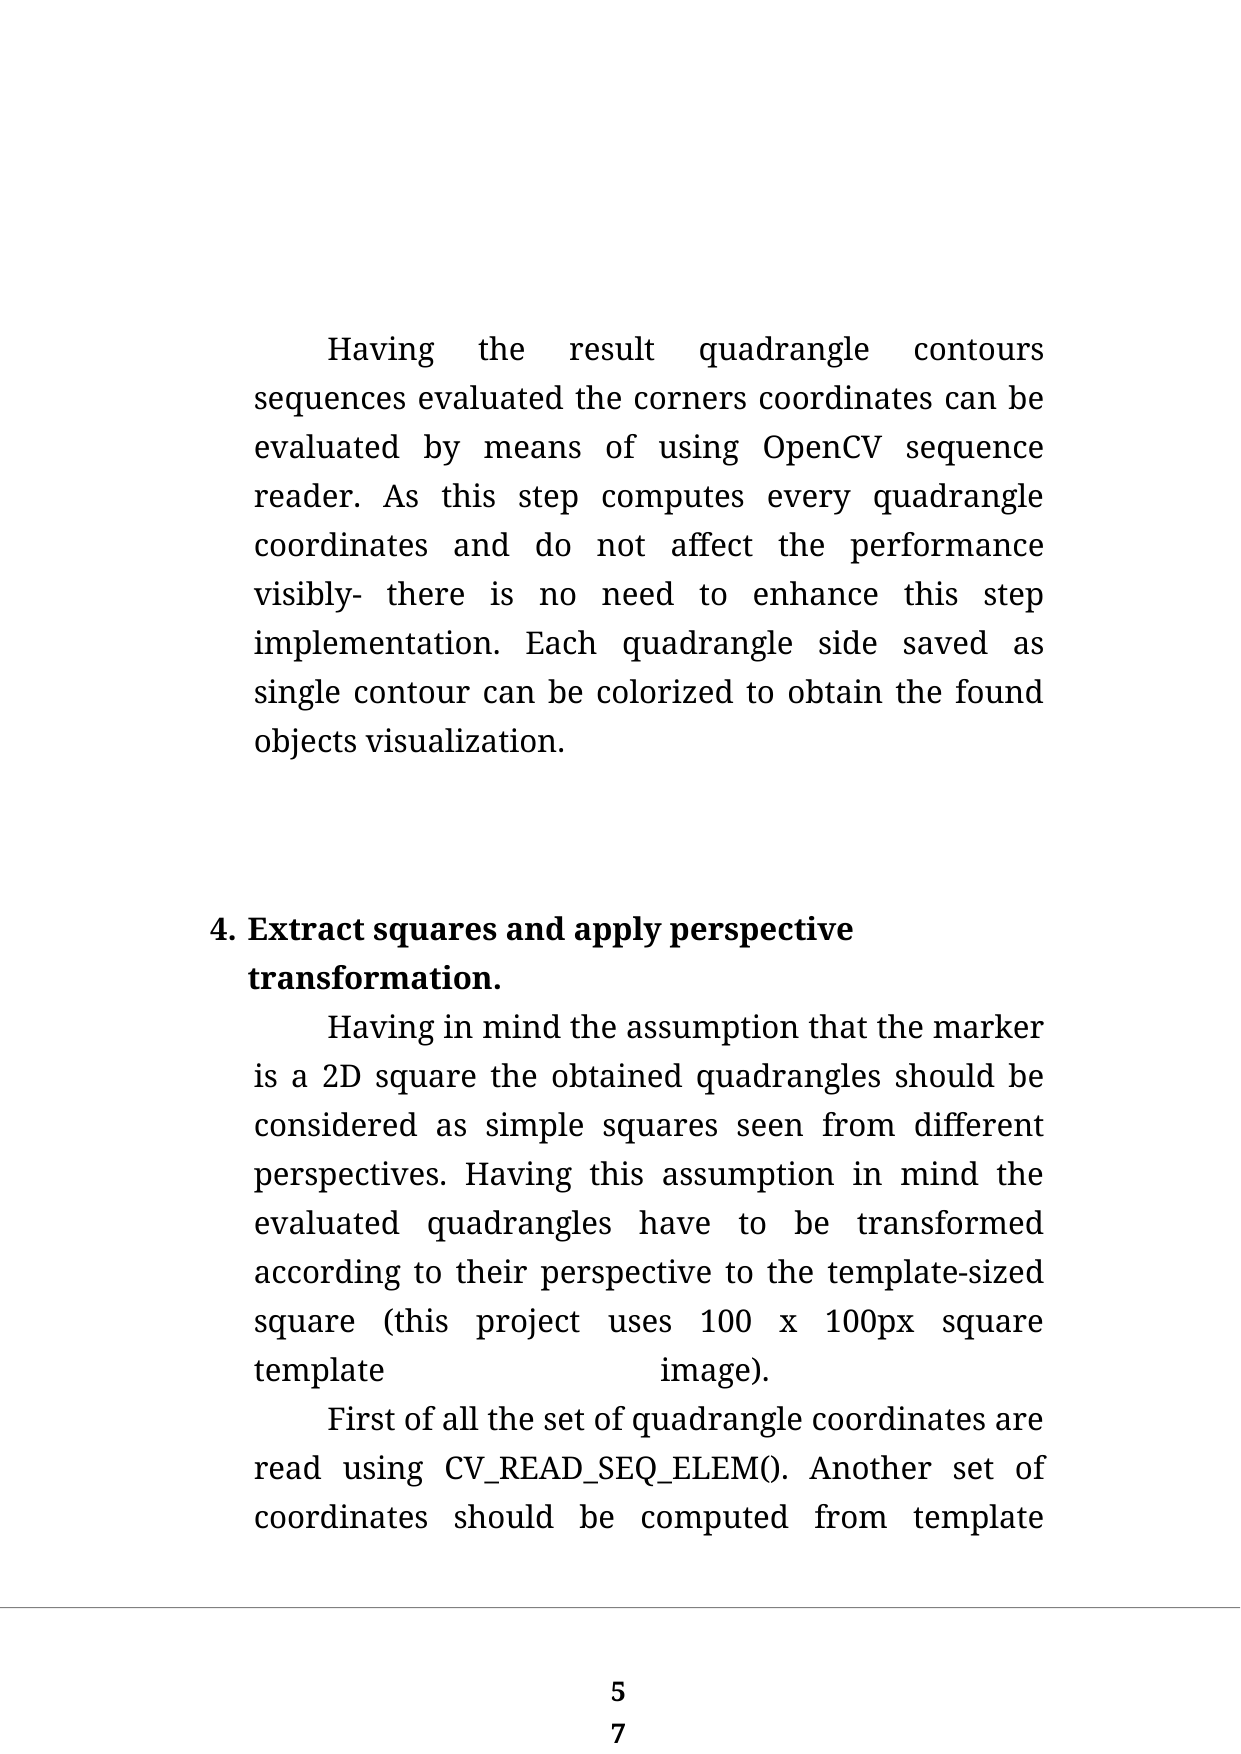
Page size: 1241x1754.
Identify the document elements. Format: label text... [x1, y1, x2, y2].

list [253, 1005, 1045, 1537]
list Extract squares and apply perspective transformation. [210, 907, 1045, 999]
list Having the result quadrangle contours sequences evaluated the corners coordinates can be evaluated by means of using OpenCV sequence reader. As this step computes every quadrangle coordinates and do not affect the performance visibly- there is no need to enhance this step implementation. Each quadrangle side saved as single contour can be colorized to obtain the found objects visualization. [253, 327, 1045, 761]
